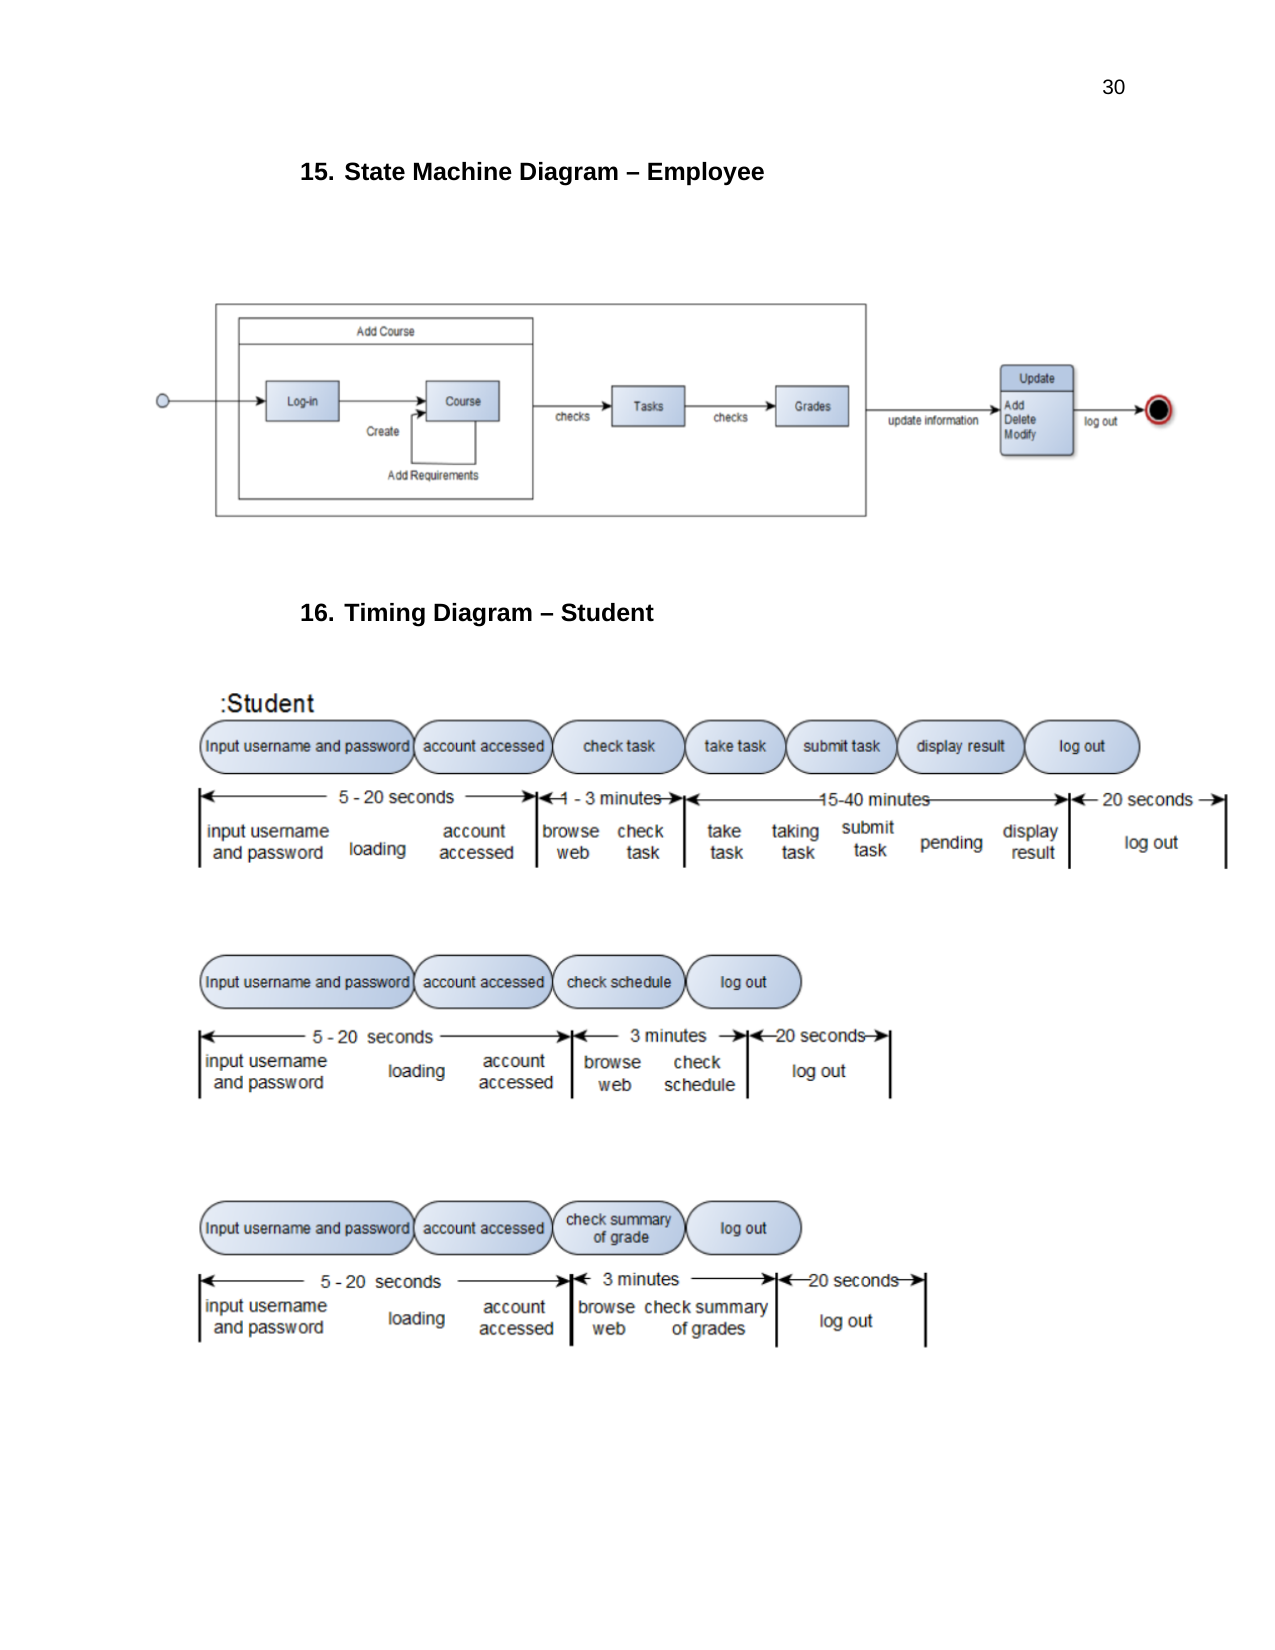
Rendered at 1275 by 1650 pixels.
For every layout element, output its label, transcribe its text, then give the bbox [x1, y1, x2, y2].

subtitle State Machine Diagram – Employee [300, 150, 1125, 185]
picture [150, 674, 1275, 1380]
subtitle Timing Diagram – Student [300, 591, 1125, 626]
picture [151, 248, 1184, 562]
